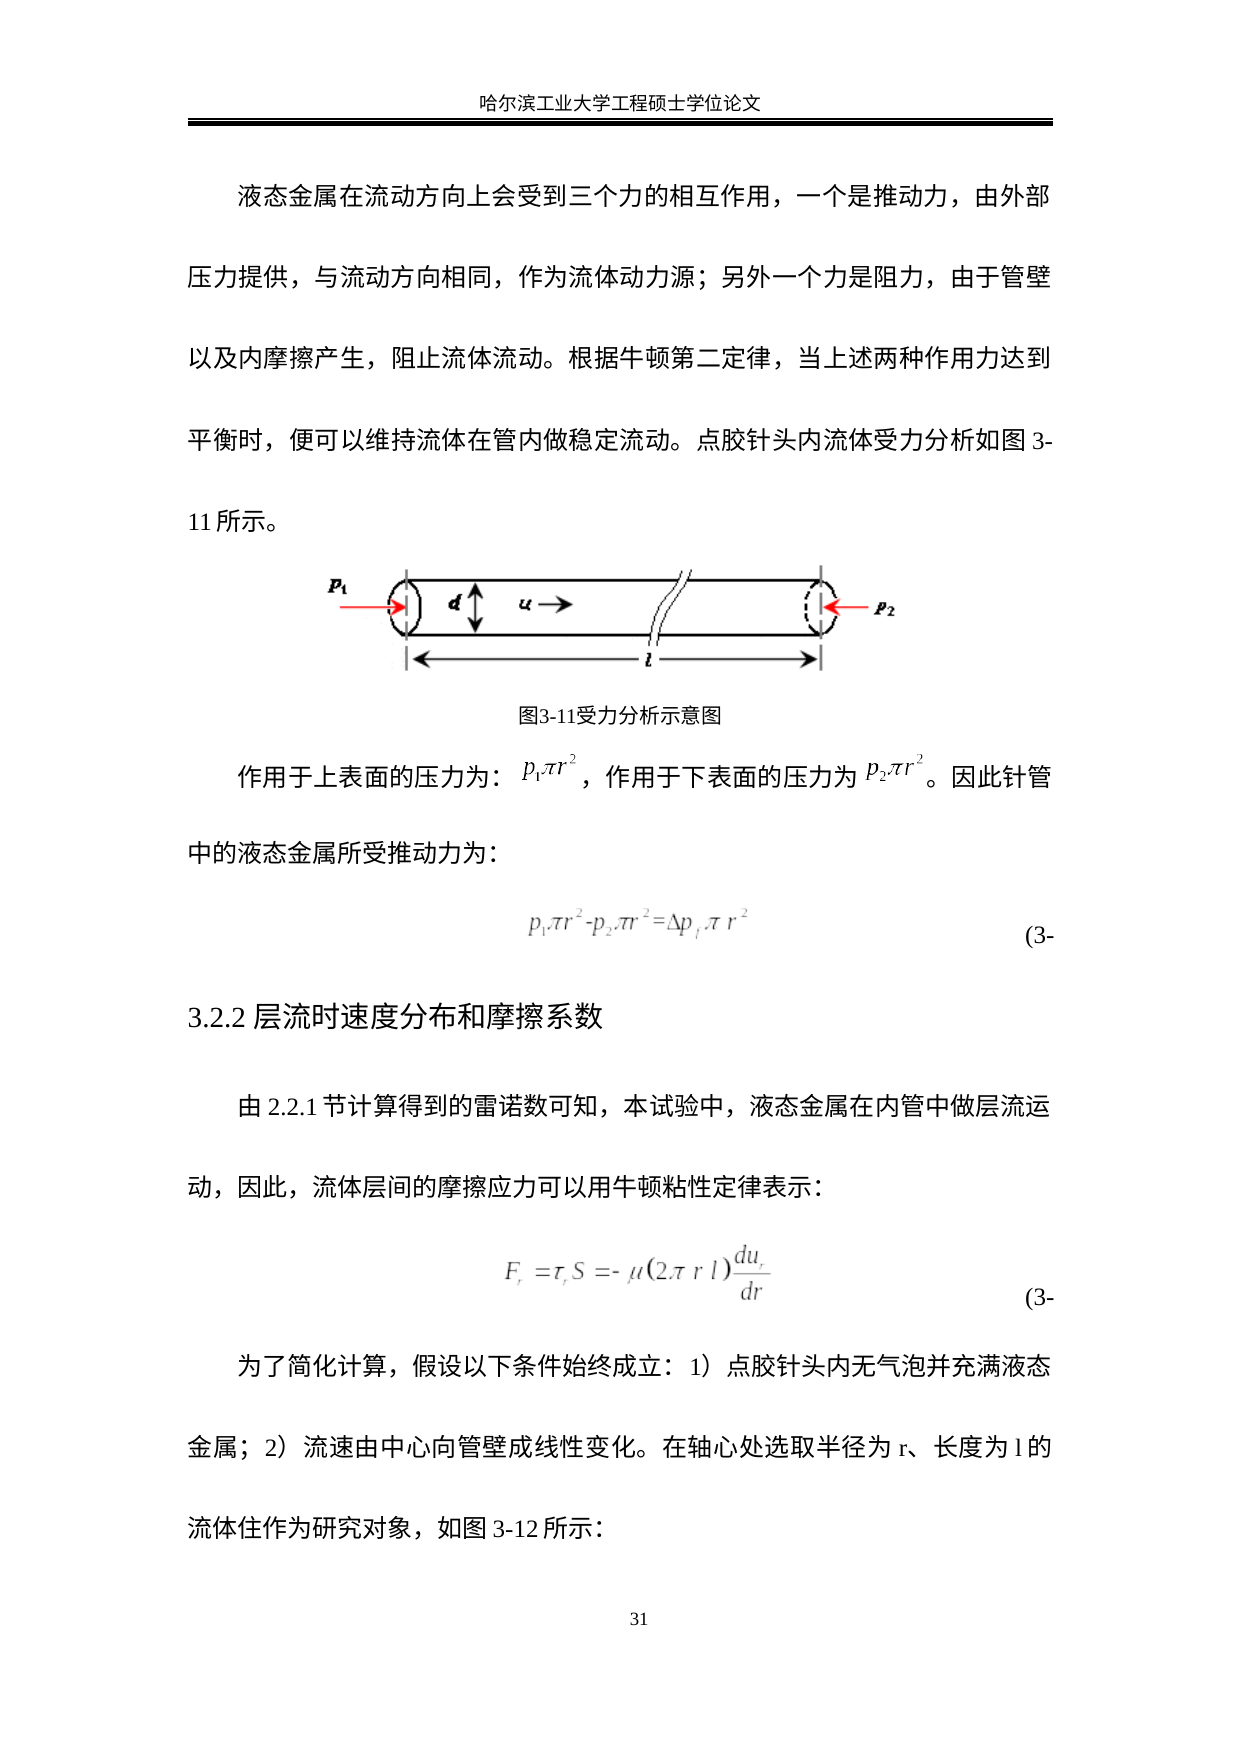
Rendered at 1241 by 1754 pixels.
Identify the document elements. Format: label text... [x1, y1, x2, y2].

text 作用于上表面的压力为：，作用于下表面的压力为。因此针管中的液态金属所受推动力为： [187, 738, 1053, 884]
subtitle 层流时速度分布和摩擦系数 [187, 982, 1053, 1047]
text (3-3) [187, 1227, 1053, 1324]
text (3-2) [187, 893, 1053, 958]
text 由2.2.1节计算得到的雷诺数可知，本试验中，液态金属在内管中做层流运动，因此，流体层间的摩擦应力可以用牛顿粘性定律表示： [187, 1072, 1053, 1218]
picture [317, 561, 923, 690]
